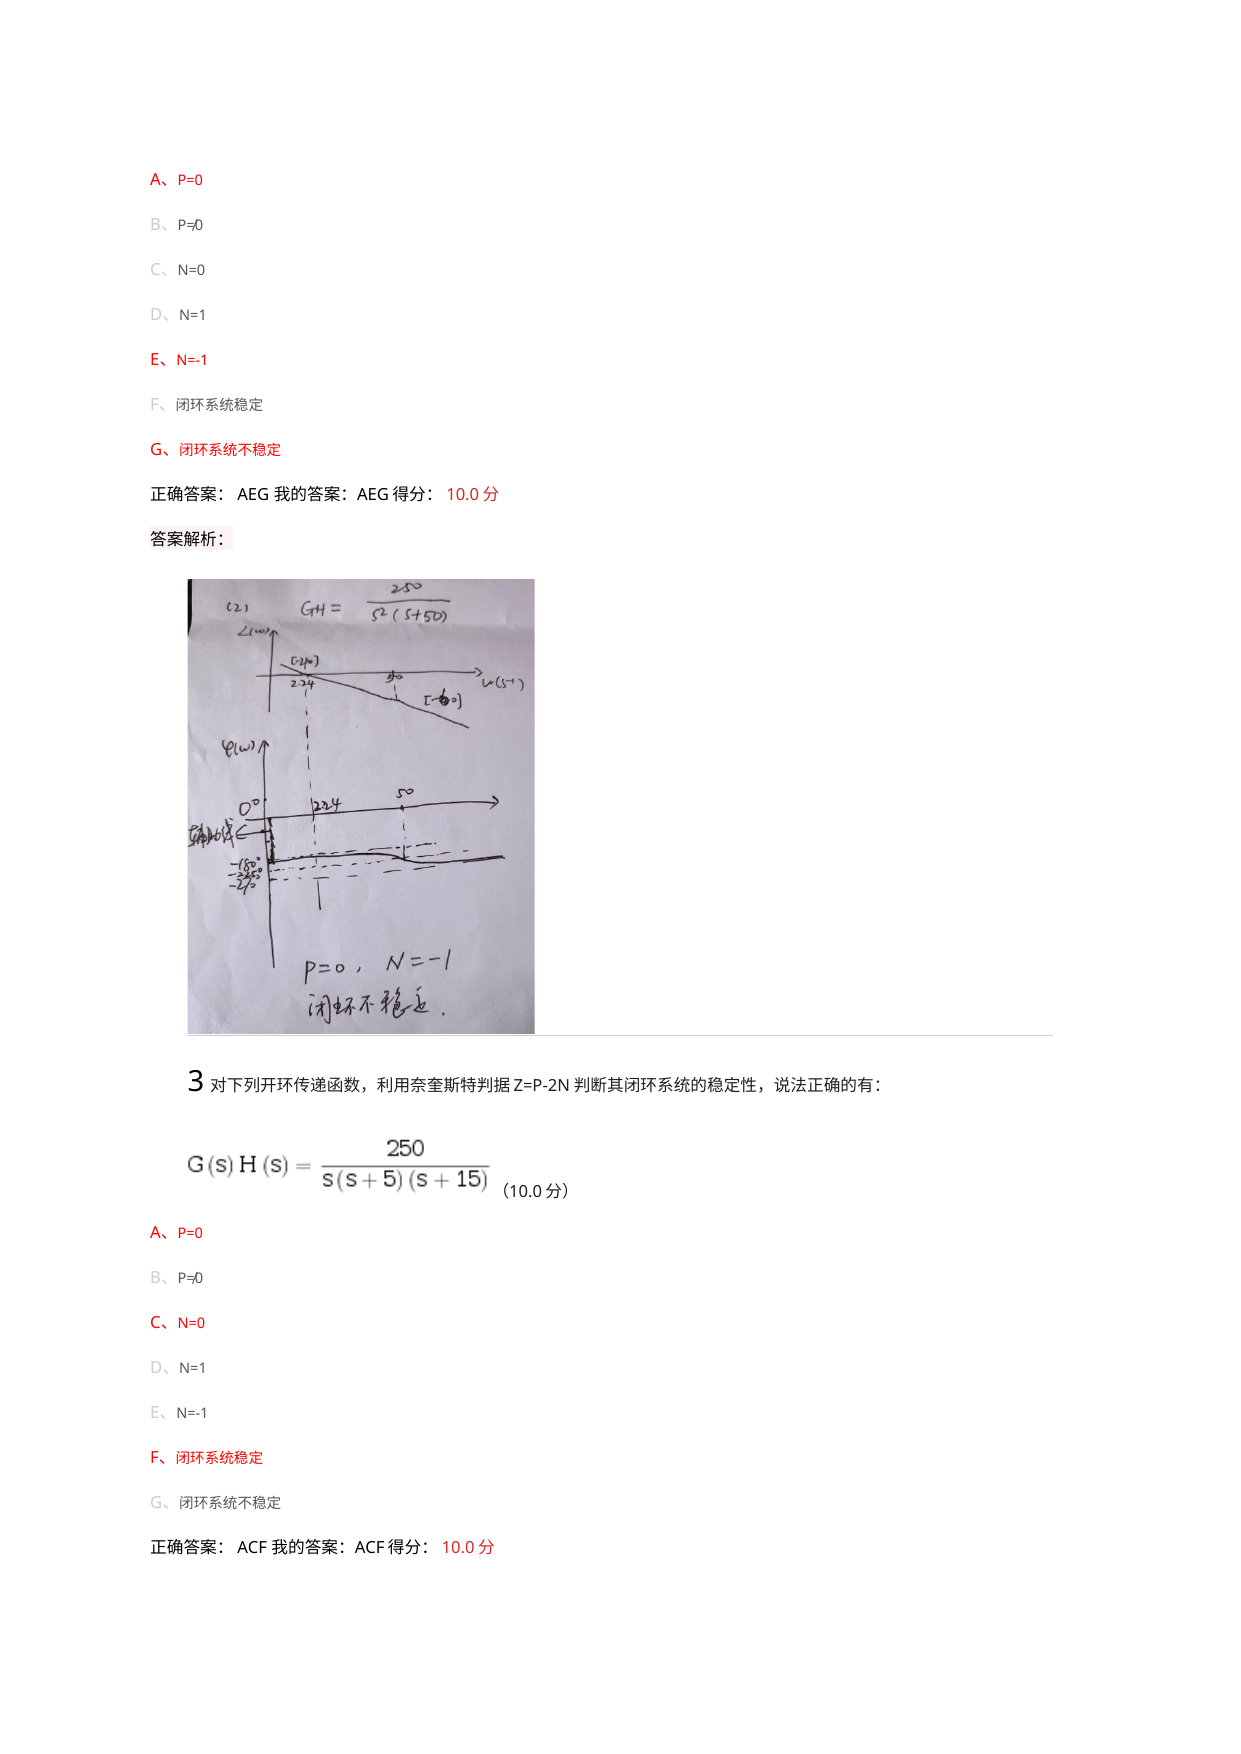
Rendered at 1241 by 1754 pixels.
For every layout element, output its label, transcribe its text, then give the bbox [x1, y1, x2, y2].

picture [187, 579, 535, 1034]
list 正确答案： AEG 我的答案：AEG得分： 10.0分 [150, 477, 1053, 509]
picture [187, 1138, 493, 1198]
list F、闭环系统稳定 [150, 1441, 1053, 1473]
list B、P≠0 [150, 207, 1053, 239]
list E、N=-1 [150, 1396, 1053, 1428]
list G、闭环系统不稳定 [150, 1486, 1053, 1518]
list A、P=0 [150, 1216, 1053, 1248]
list C、N=0 [150, 1306, 1053, 1338]
list D、N=1 [150, 297, 1053, 329]
list B、P≠0 [150, 1261, 1053, 1293]
list G、闭环系统不稳定 [150, 432, 1053, 464]
list 答案解析： [150, 522, 1053, 554]
list A、P=0 [150, 162, 1053, 194]
list E、N=-1 [150, 342, 1053, 374]
list 正确答案： ACF 我的答案：ACF得分： 10.0分 [150, 1531, 1053, 1563]
list D、N=1 [150, 1351, 1053, 1383]
list C、N=0 [150, 252, 1053, 284]
list F、闭环系统稳定 [150, 387, 1053, 419]
text 3对下列开环传递函数，利用奈奎斯特判据Z=P-2N判断其闭环系统的稳定性，说法正确的有： [187, 1036, 1053, 1113]
